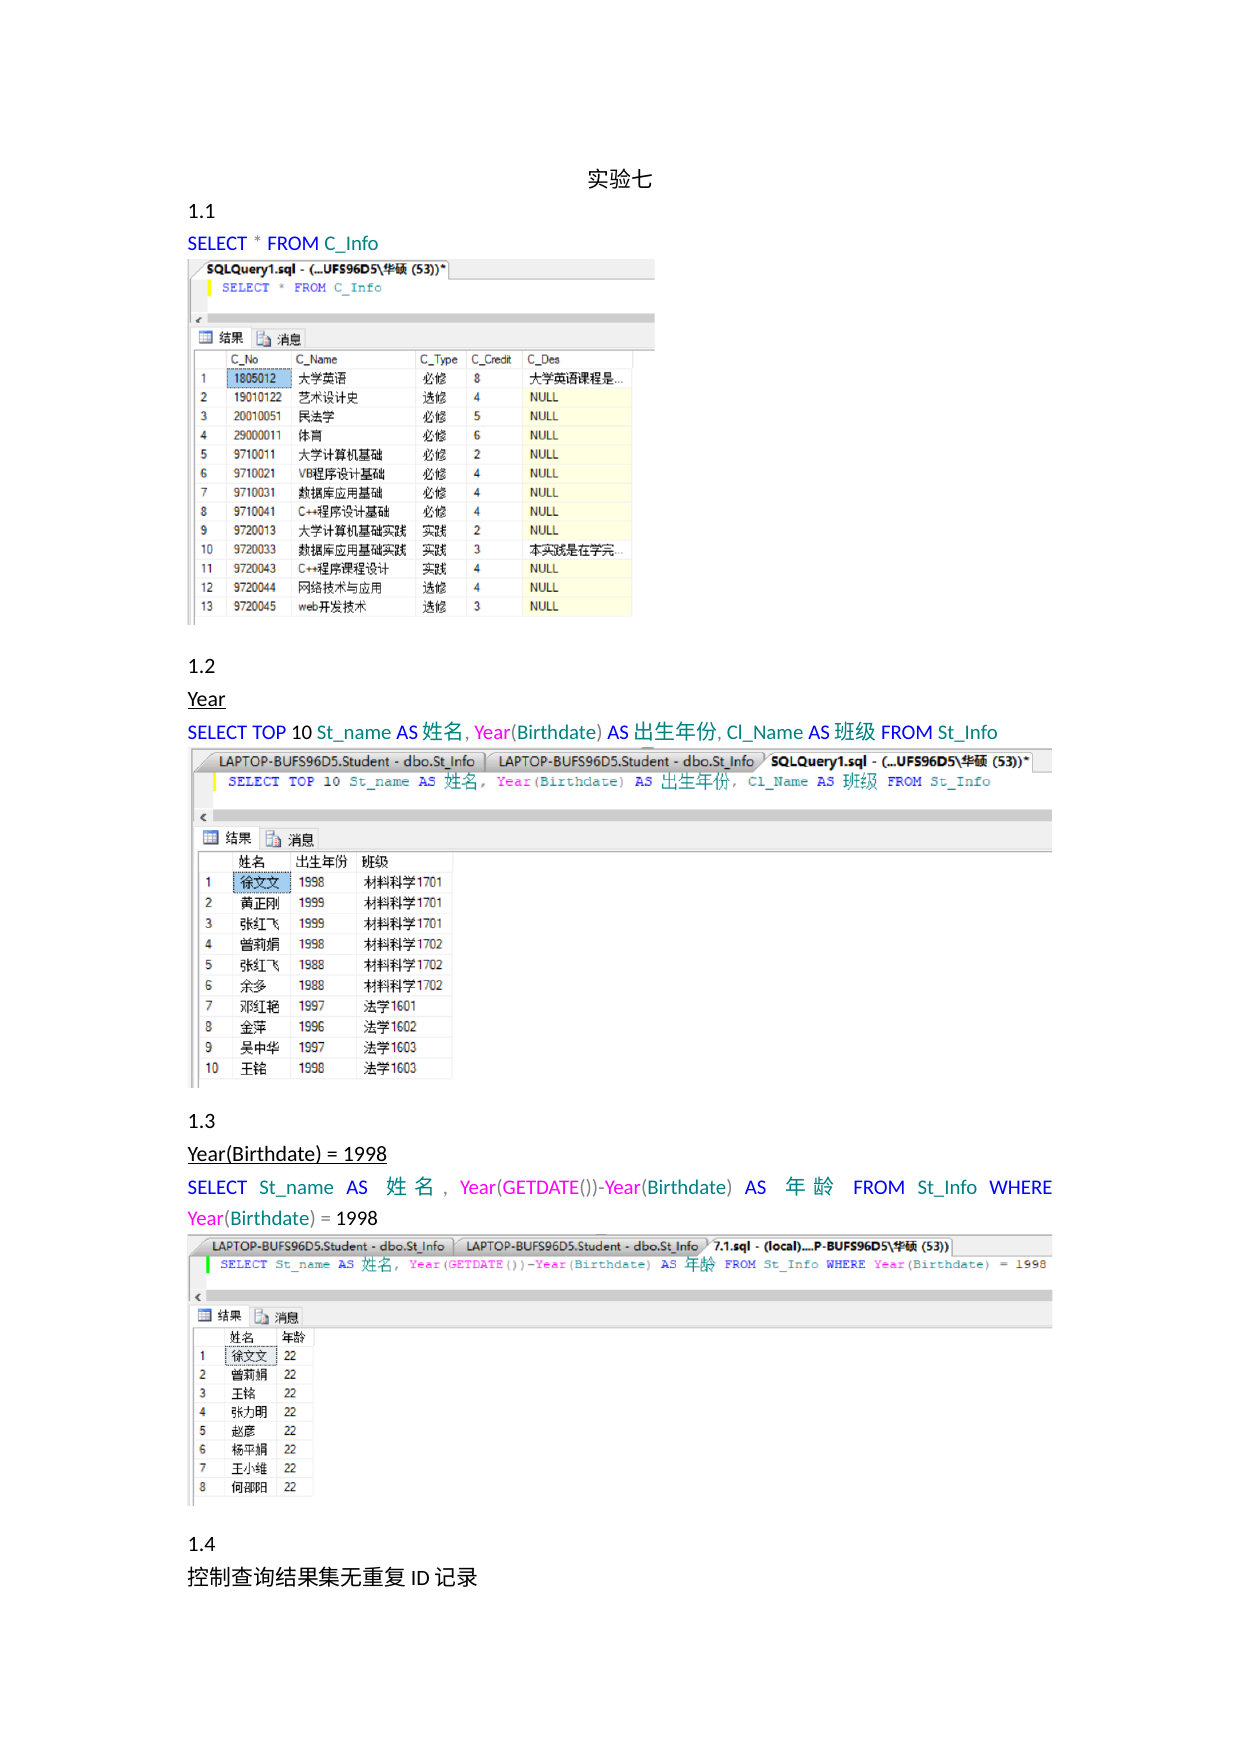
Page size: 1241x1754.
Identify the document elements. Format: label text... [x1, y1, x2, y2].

text SELECT TOP 10 St_name AS 姓名, Year(Birthdate) AS 出生年份, Cl_Name AS 班级 FROM St_Info [187, 714, 1053, 747]
text SELECT St_name AS 姓名, Year(GETDATE())-Year(Birthdate) AS 年龄 FROM St_Info WHERE Year(Birthdate) = 1998 [187, 1169, 1053, 1234]
text 1.1 [187, 194, 1053, 227]
picture [187, 747, 1052, 1088]
text 实验七 [187, 162, 1053, 194]
text 1.3 [187, 1104, 1053, 1137]
text 控制查询结果集无重复ID记录 [187, 1559, 1053, 1592]
picture [187, 1234, 1053, 1506]
text 1.2 [187, 649, 1053, 682]
picture [187, 259, 655, 625]
text Year(Birthdate) = 1998 [187, 1137, 1053, 1169]
text SELECT * FROM C_Info [187, 227, 1053, 259]
text 1.4 [187, 1527, 1053, 1559]
text Year [187, 682, 1053, 714]
